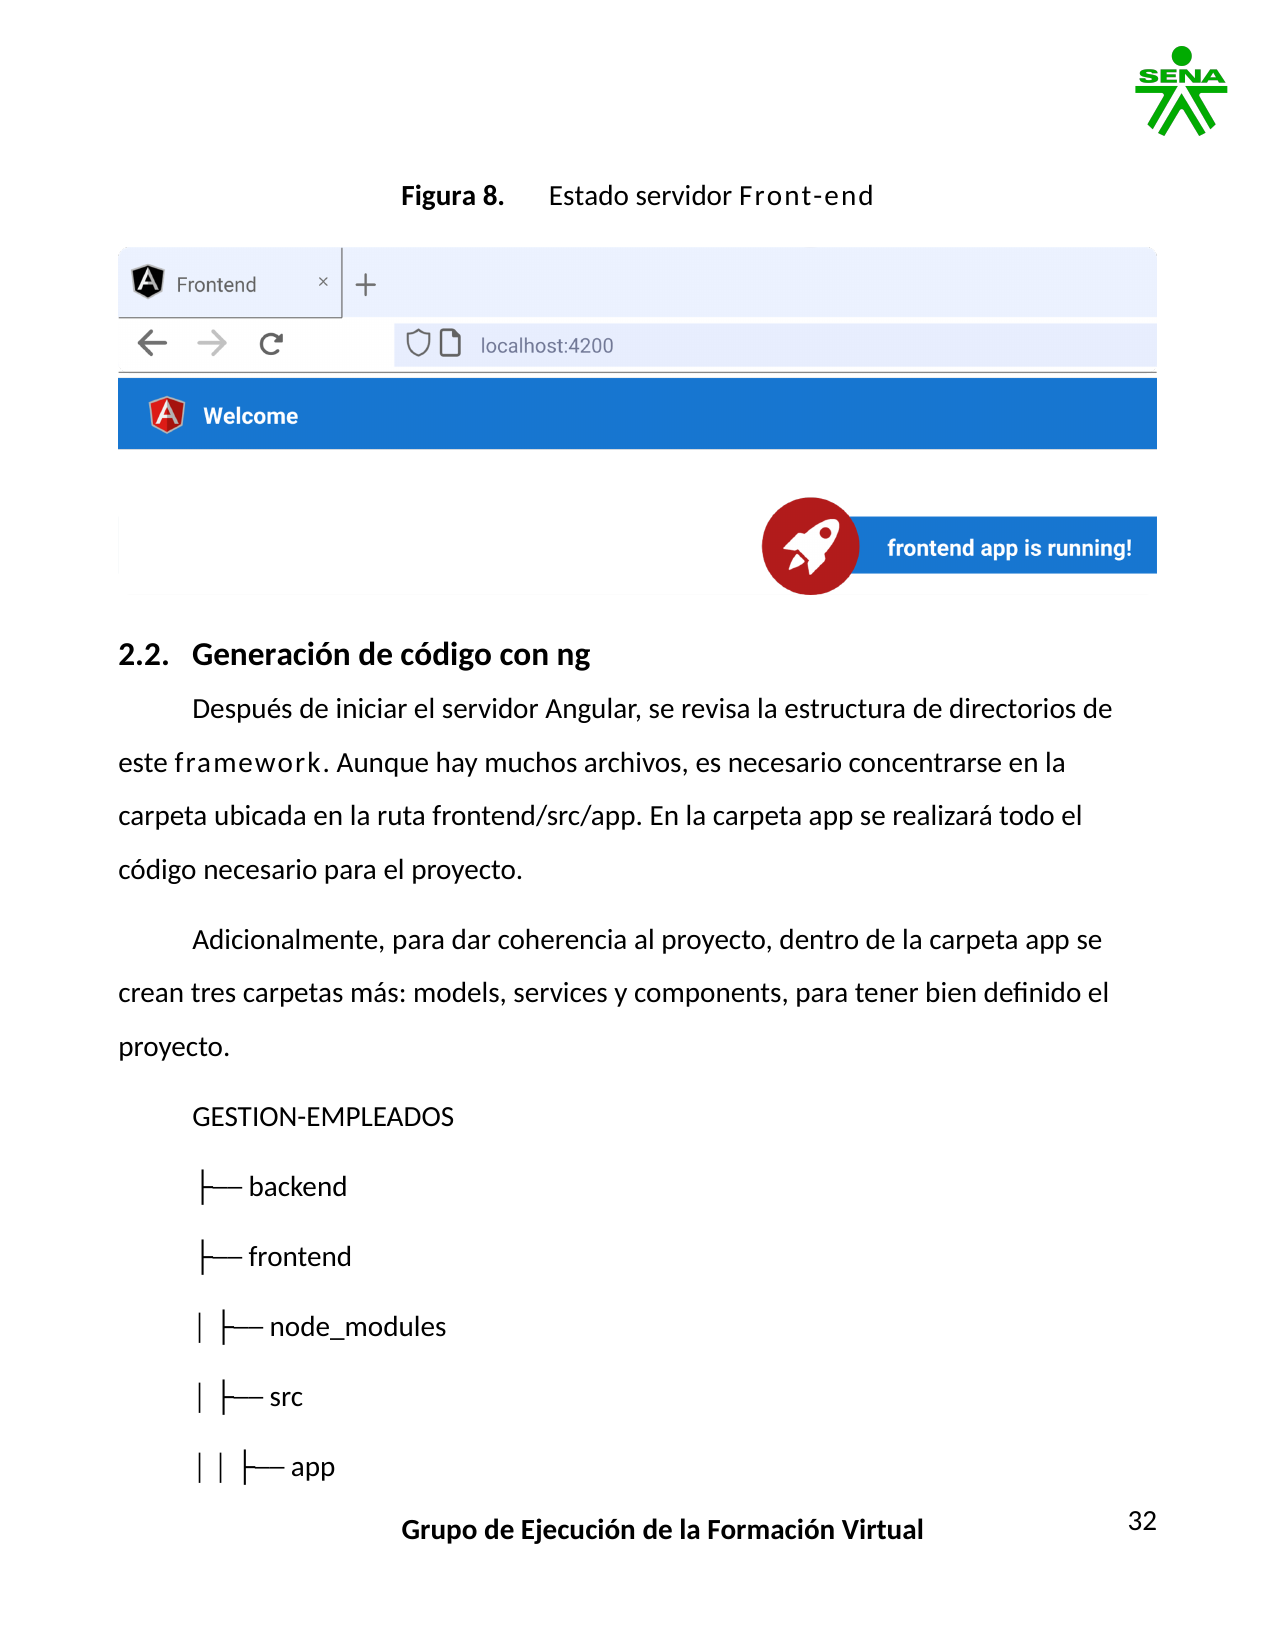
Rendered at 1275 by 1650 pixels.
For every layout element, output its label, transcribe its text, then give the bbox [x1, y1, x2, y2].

picture [1135, 46, 1228, 136]
text │ ├── src [118, 1378, 1157, 1414]
picture [118, 247, 1157, 595]
text Adicionalmente, para dar coherencia al proyecto, dentro de la carpeta app se crean tres carpetas más: models, services y components, para tener bien definido el proyecto. [118, 921, 1157, 1063]
text GESTION-EMPLEADOS [118, 1098, 1157, 1133]
text Estado servidor Front-end [118, 177, 1157, 213]
text ├── backend [118, 1168, 1157, 1203]
subtitle Generación de código con ng [118, 633, 1157, 674]
text │ │ ├── app [118, 1448, 1157, 1484]
text Después de iniciar el servidor Angular, se revisa la estructura de directorios de este framework. Aunque hay muchos archivos, es necesario concentrarse en la carpeta ubicada en la ruta frontend/src/app. En la carpeta app se realizará todo el código necesario para el proyecto. [118, 690, 1157, 886]
text ├── frontend [118, 1238, 1157, 1274]
text │ ├── node_modules [118, 1308, 1157, 1344]
